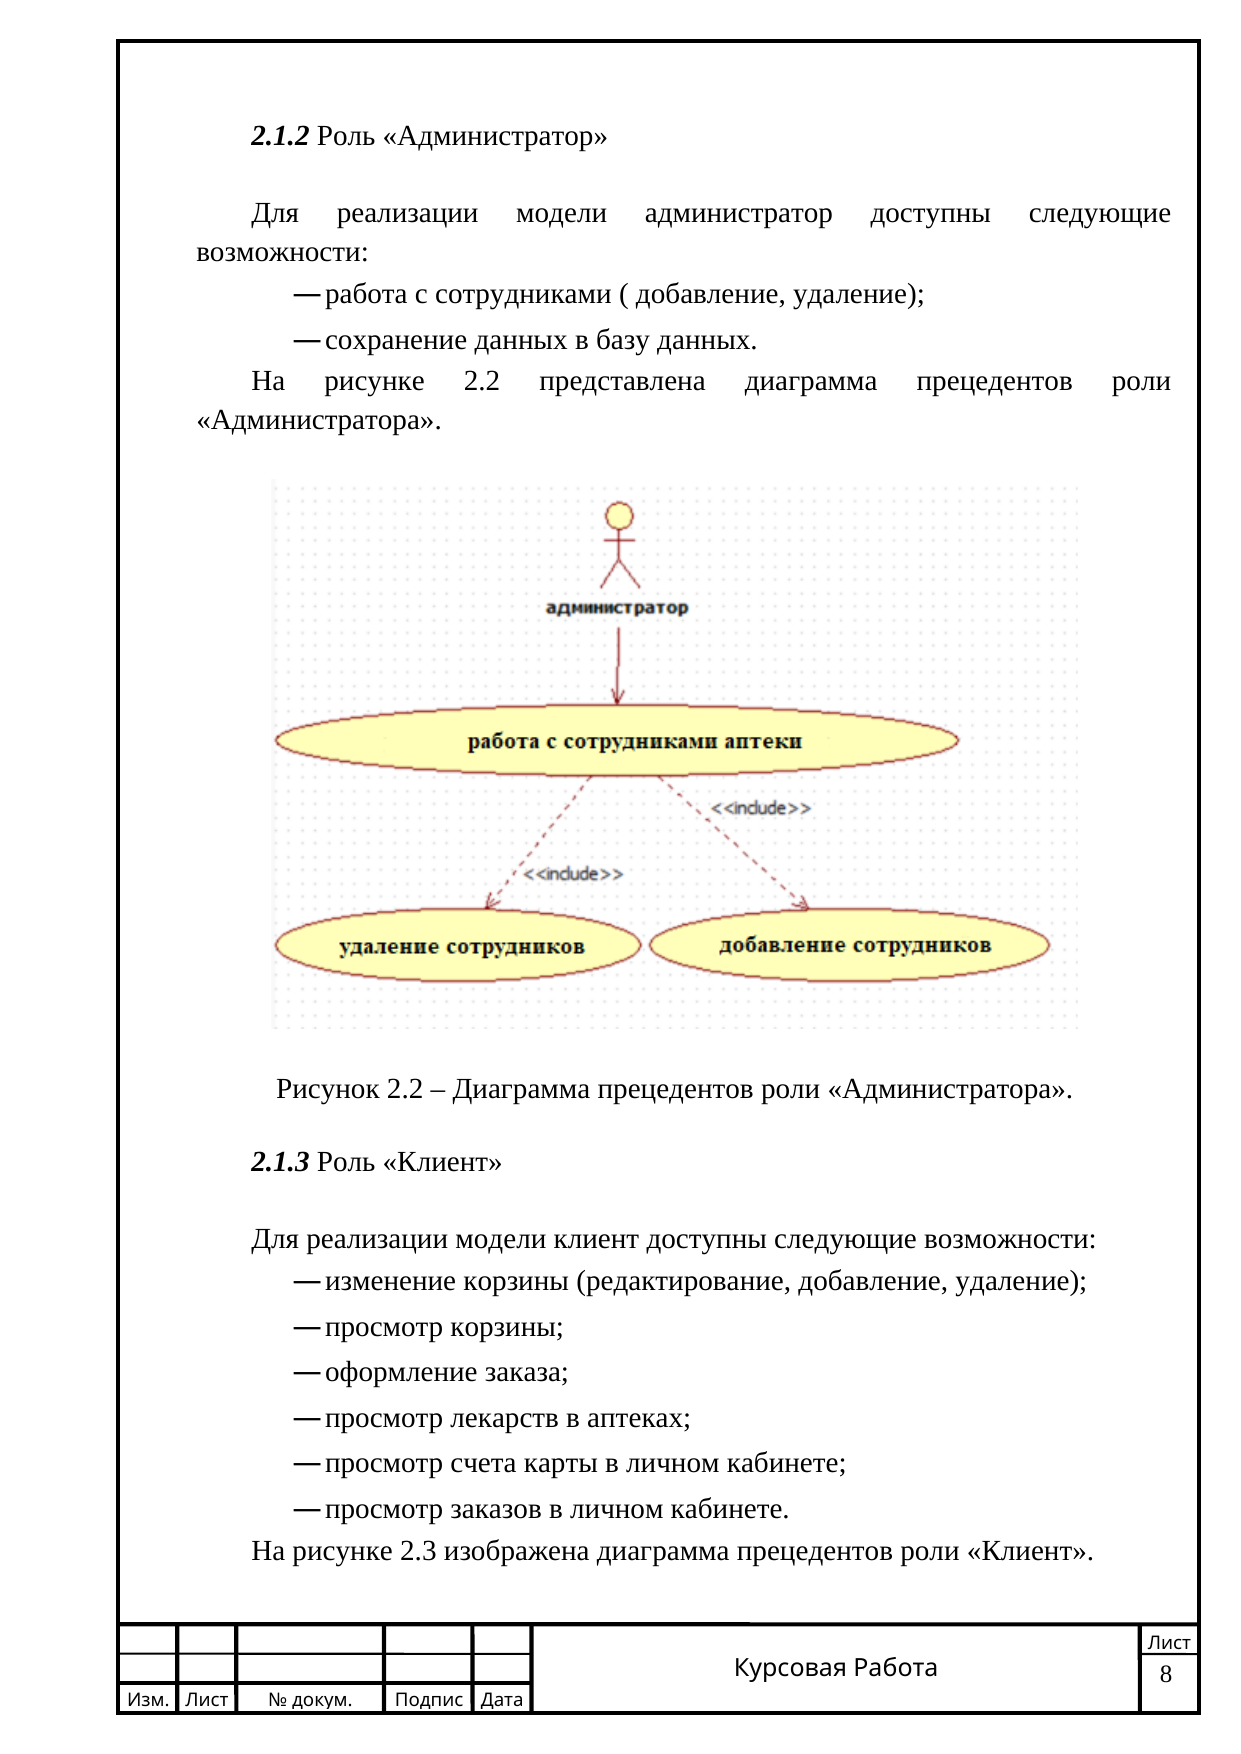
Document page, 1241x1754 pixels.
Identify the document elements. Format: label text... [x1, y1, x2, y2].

list изменение корзины (редактирование, добавление, удаление); [290, 1259, 1172, 1299]
list просмотр корзины; [290, 1305, 1172, 1344]
list просмотр заказов в личном кабинете. [290, 1487, 1172, 1527]
list работа с сотрудниками ( добавление, удаление); [290, 272, 1172, 312]
text Рисунок 2.2 – Диаграмма прецедентов роли «Администратора». [177, 1071, 1172, 1105]
text На рисунке 2.2 представлена диаграмма прецедентов роли «Администратора». [196, 363, 1172, 436]
list сохранение данных в базу данных. [290, 318, 1172, 358]
text Для реализации модели клиент доступны следующие возможности: [196, 1221, 1172, 1254]
list просмотр счета карты в личном кабинете; [290, 1442, 1172, 1481]
list оформление заказа; [290, 1351, 1172, 1390]
text 2.1.3 Роль «Клиент» [196, 1144, 1172, 1177]
text 2.1.2 Роль «Администратор» [196, 118, 1172, 152]
text Для реализации модели администратор доступны следующие возможности: [196, 195, 1172, 267]
list просмотр лекарств в аптеках; [290, 1396, 1172, 1436]
picture [271, 479, 1078, 1029]
text На рисунке 2.3 изображена диаграмма прецедентов роли «Клиент». [196, 1533, 1172, 1567]
